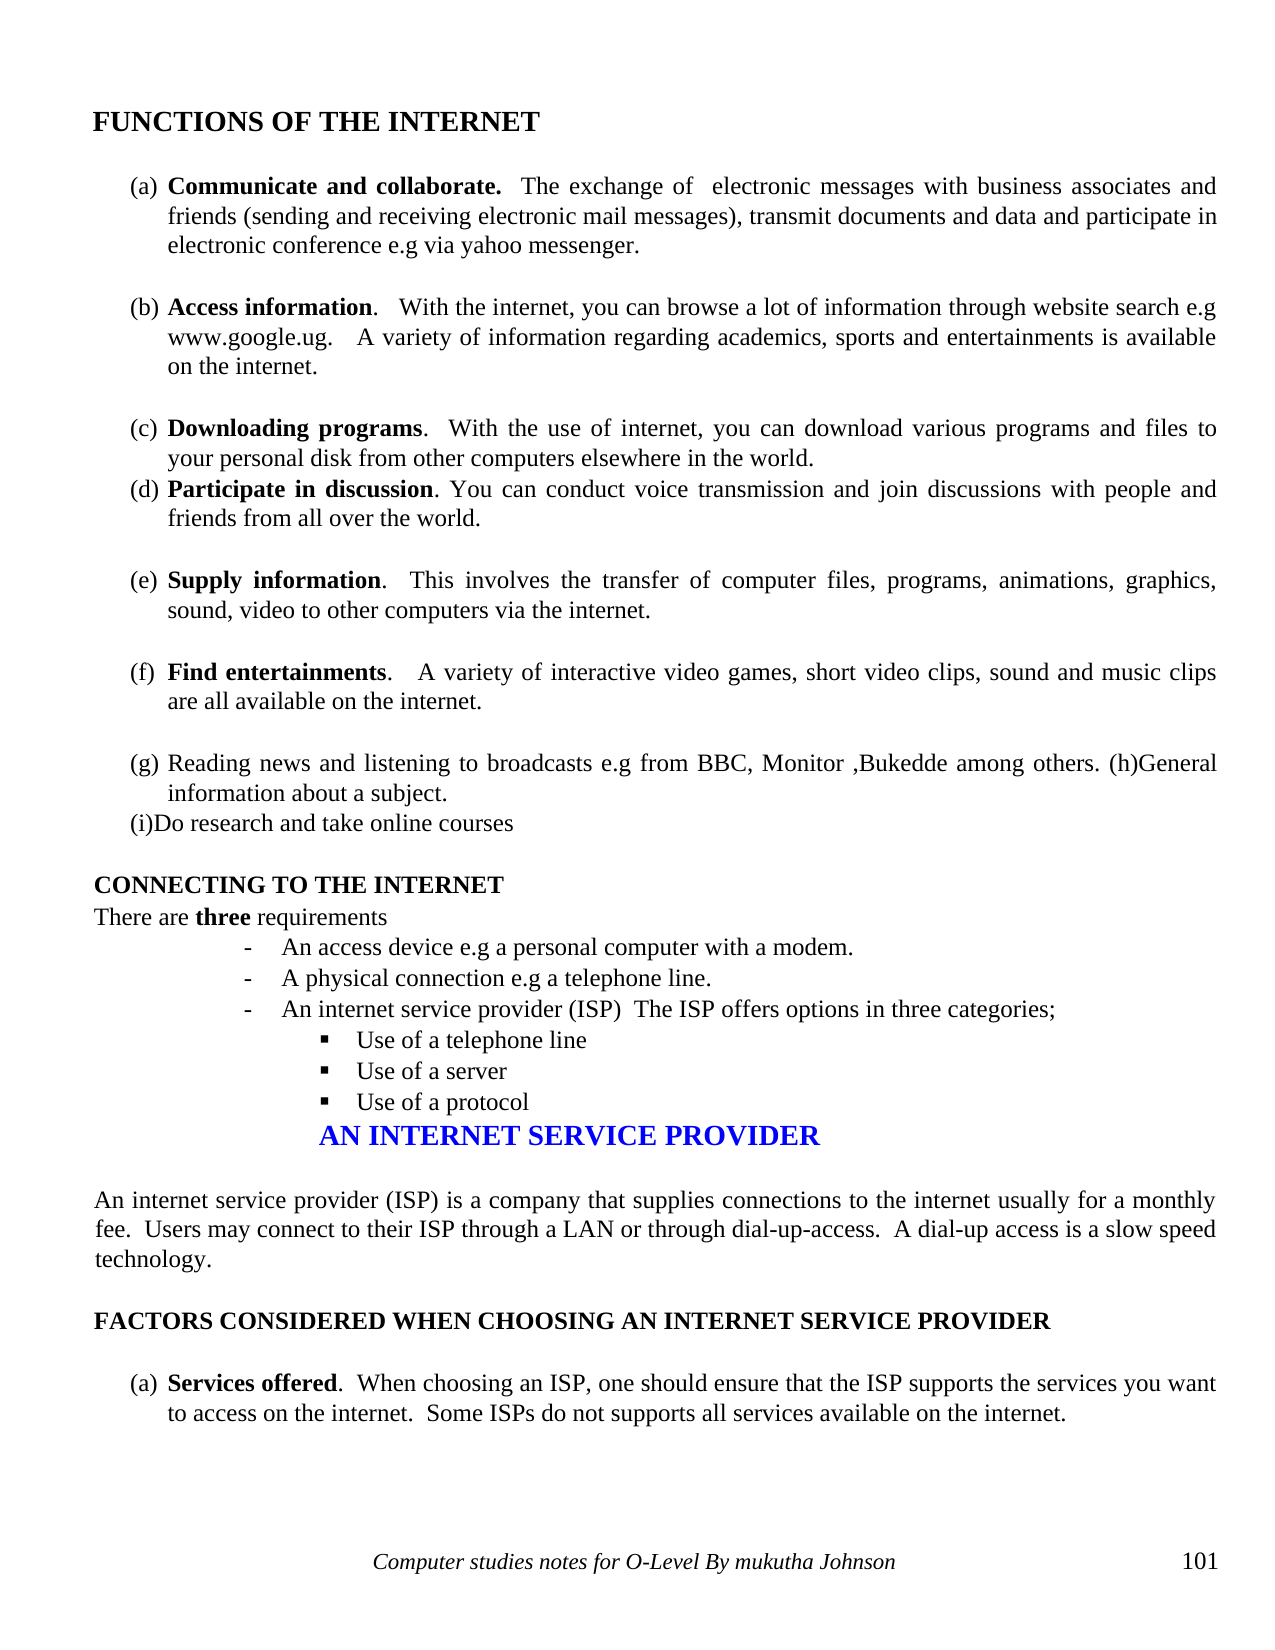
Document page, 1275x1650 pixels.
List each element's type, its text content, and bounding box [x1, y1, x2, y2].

list Services offered. When choosing an ISP, one should ensure that the ISP supports the services you want to access on the internet. Some ISPs do not supports all services available on the internet. [130, 1368, 1218, 1427]
list Use of a protocol [319, 1087, 1218, 1116]
list Communicate and collaborate. The exchange of electronic messages with business associates and friends (sending and receiving electronic mail messages), transmit documents and data and participate in electronic conference e.g via yahoo messenger. [130, 171, 1218, 259]
list A physical connection e.g a telephone line. [244, 963, 1218, 992]
list Supply information. This involves the transfer of computer files, programs, animations, graphics, sound, video to other computers via the internet. [130, 565, 1218, 623]
list Reading news and listening to broadcasts e.g from BBC, Monitor ,Bukedde among others. (h)General information about a subject. [130, 748, 1218, 806]
subtitle FUNCTIONS OF THE INTERNET [92, 104, 1219, 137]
subtitle AN INTERNET SERVICE PROVIDER [319, 1118, 1219, 1151]
list Access information. With the internet, you can browse a lot of information through website search e.g www.google.ug. A variety of information regarding academics, sports and entertainments is available on the internet. [130, 292, 1218, 380]
text An internet service provider (ISP) is a company that supplies connections to the internet usually for a monthly fee. Users may connect to their ISP through a LAN or through dial-up-access. A dial-up access is a slow speed technology. [94, 1185, 1218, 1273]
list Use of a server [319, 1056, 1218, 1085]
list Downloading programs. With the use of internet, you can download various programs and files to your personal disk from other computers elsewhere in the world. [130, 413, 1218, 472]
text There are three requirements [94, 902, 1218, 930]
subtitle FACTORS CONSIDERED WHEN CHOOSING AN INTERNET SERVICE PROVIDER [94, 1306, 1219, 1335]
list An internet service provider (ISP) The ISP offers options in three categories; [244, 994, 1218, 1023]
list Use of a telephone line [319, 1025, 1218, 1054]
list An access device e.g a personal computer with a modem. [244, 932, 1218, 961]
list Participate in discussion. You can conduct voice transmission and join discussions with people and friends from all over the world. [130, 474, 1218, 532]
list Find entertainments. A variety of interactive video games, short video clips, sound and music clips are all available on the internet. [130, 657, 1218, 715]
text (i)Do research and take online courses [130, 808, 1218, 837]
subtitle CONNECTING TO THE INTERNET [94, 870, 1219, 899]
